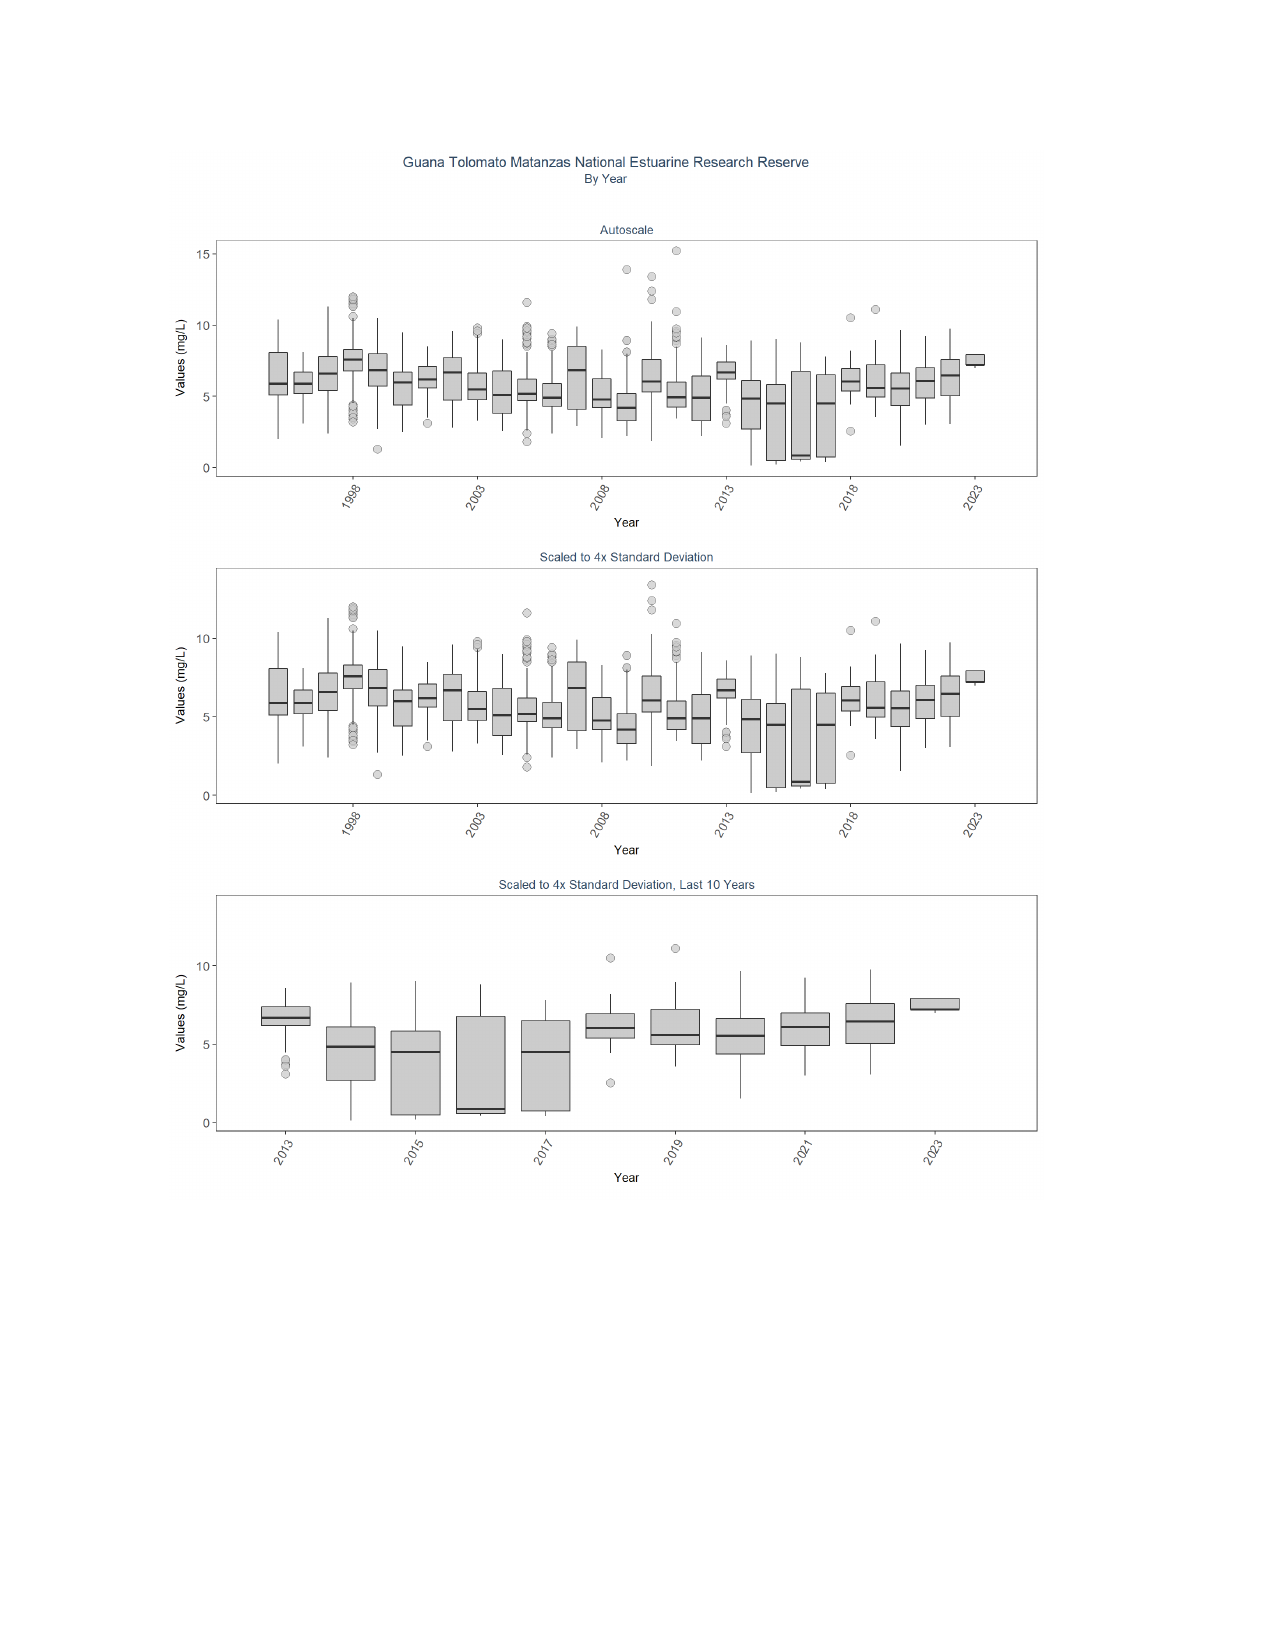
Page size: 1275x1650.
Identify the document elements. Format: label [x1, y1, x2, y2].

picture [168, 150, 1044, 1200]
